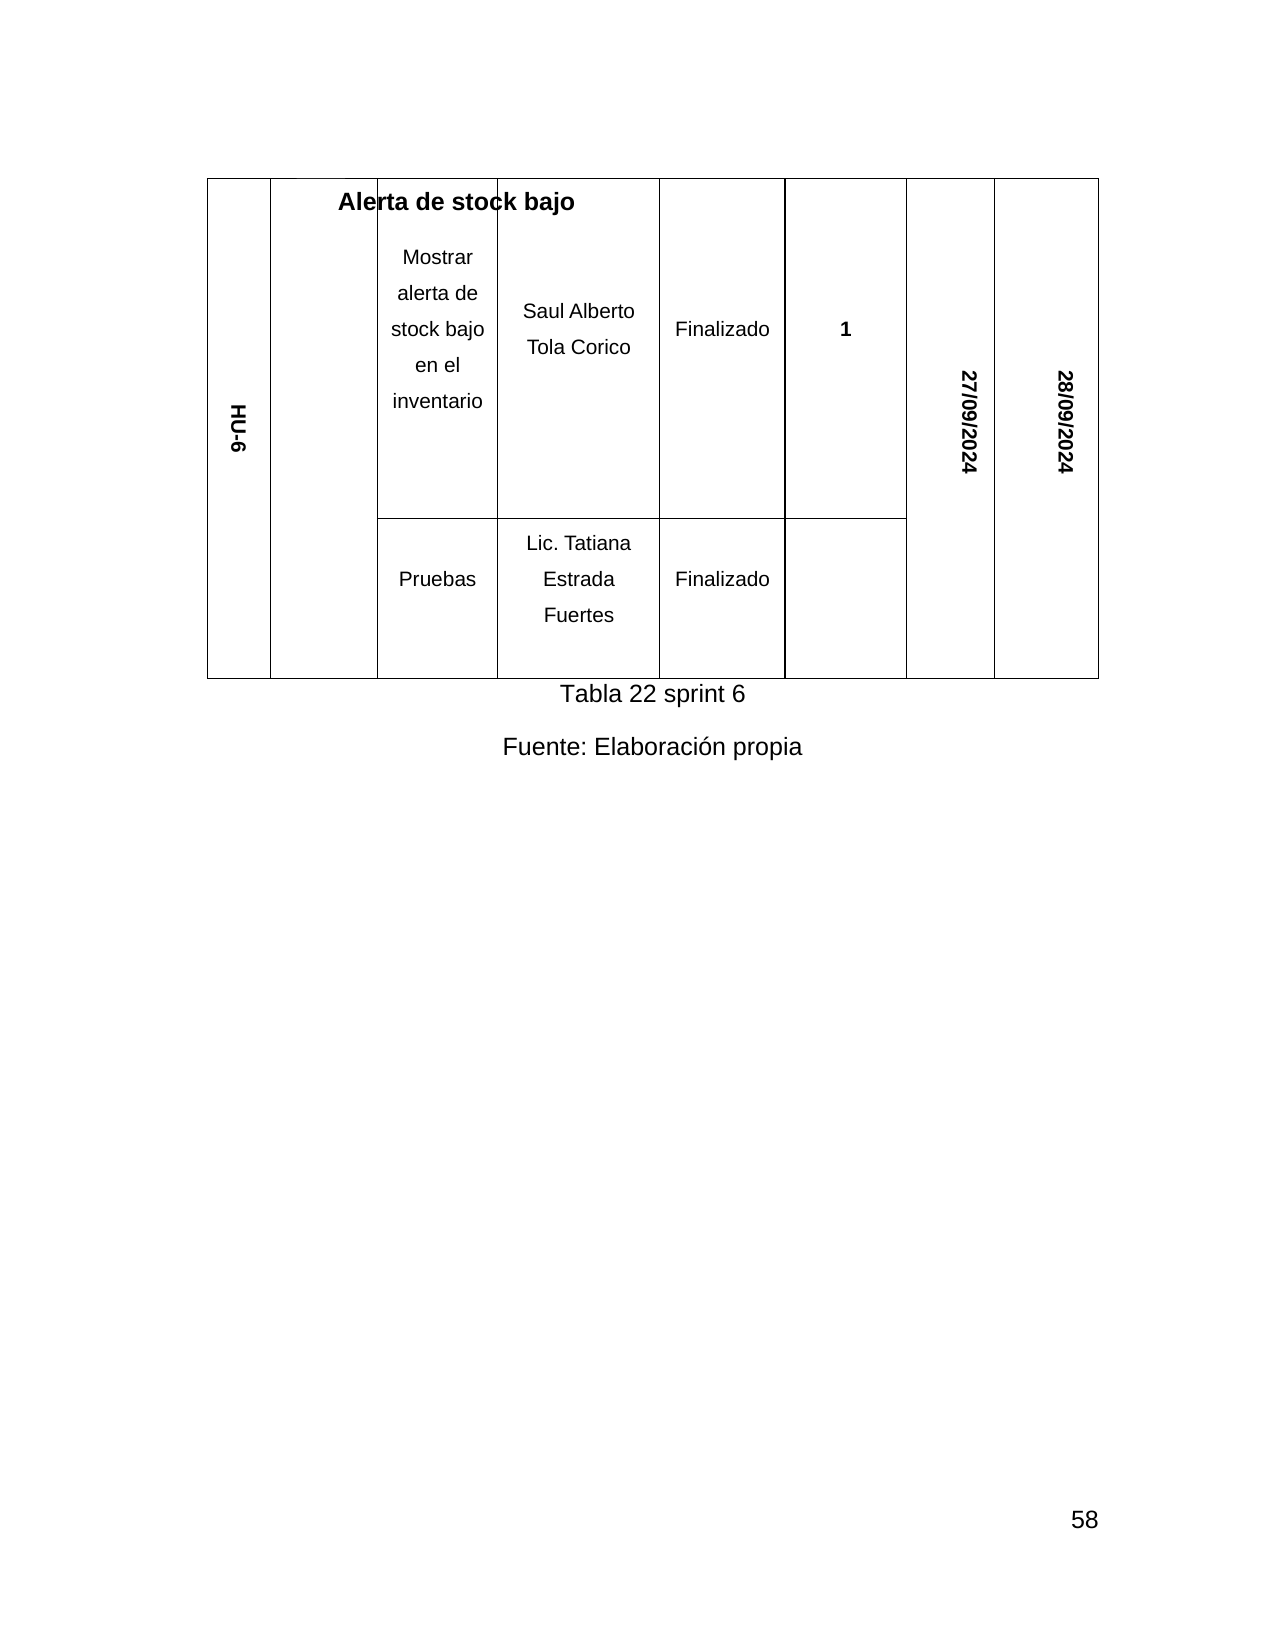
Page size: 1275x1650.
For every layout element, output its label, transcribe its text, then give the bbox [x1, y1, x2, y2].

table_cell Finalizado [660, 519, 784, 678]
table_cell 1 [786, 179, 906, 517]
table_cell HU-6 [208, 179, 270, 678]
table_cell 28/09/2024 [995, 179, 1098, 678]
table_cell [271, 179, 377, 678]
table_cell 27/09/2024 [907, 179, 994, 678]
text Tabla 22 sprint 6 [207, 679, 1098, 707]
text Fuente: Elaboración propia [207, 732, 1098, 761]
table_cell Pruebas [378, 519, 497, 678]
table_cell [786, 519, 906, 678]
table_cell Finalizado [660, 179, 784, 517]
table_cell Lic. Tatiana Estrada Fuertes [498, 519, 659, 678]
table_cell Mostrar alerta de stock bajo en el inventario [378, 179, 497, 517]
table_cell Saul Alberto Tola Corico [498, 179, 659, 517]
